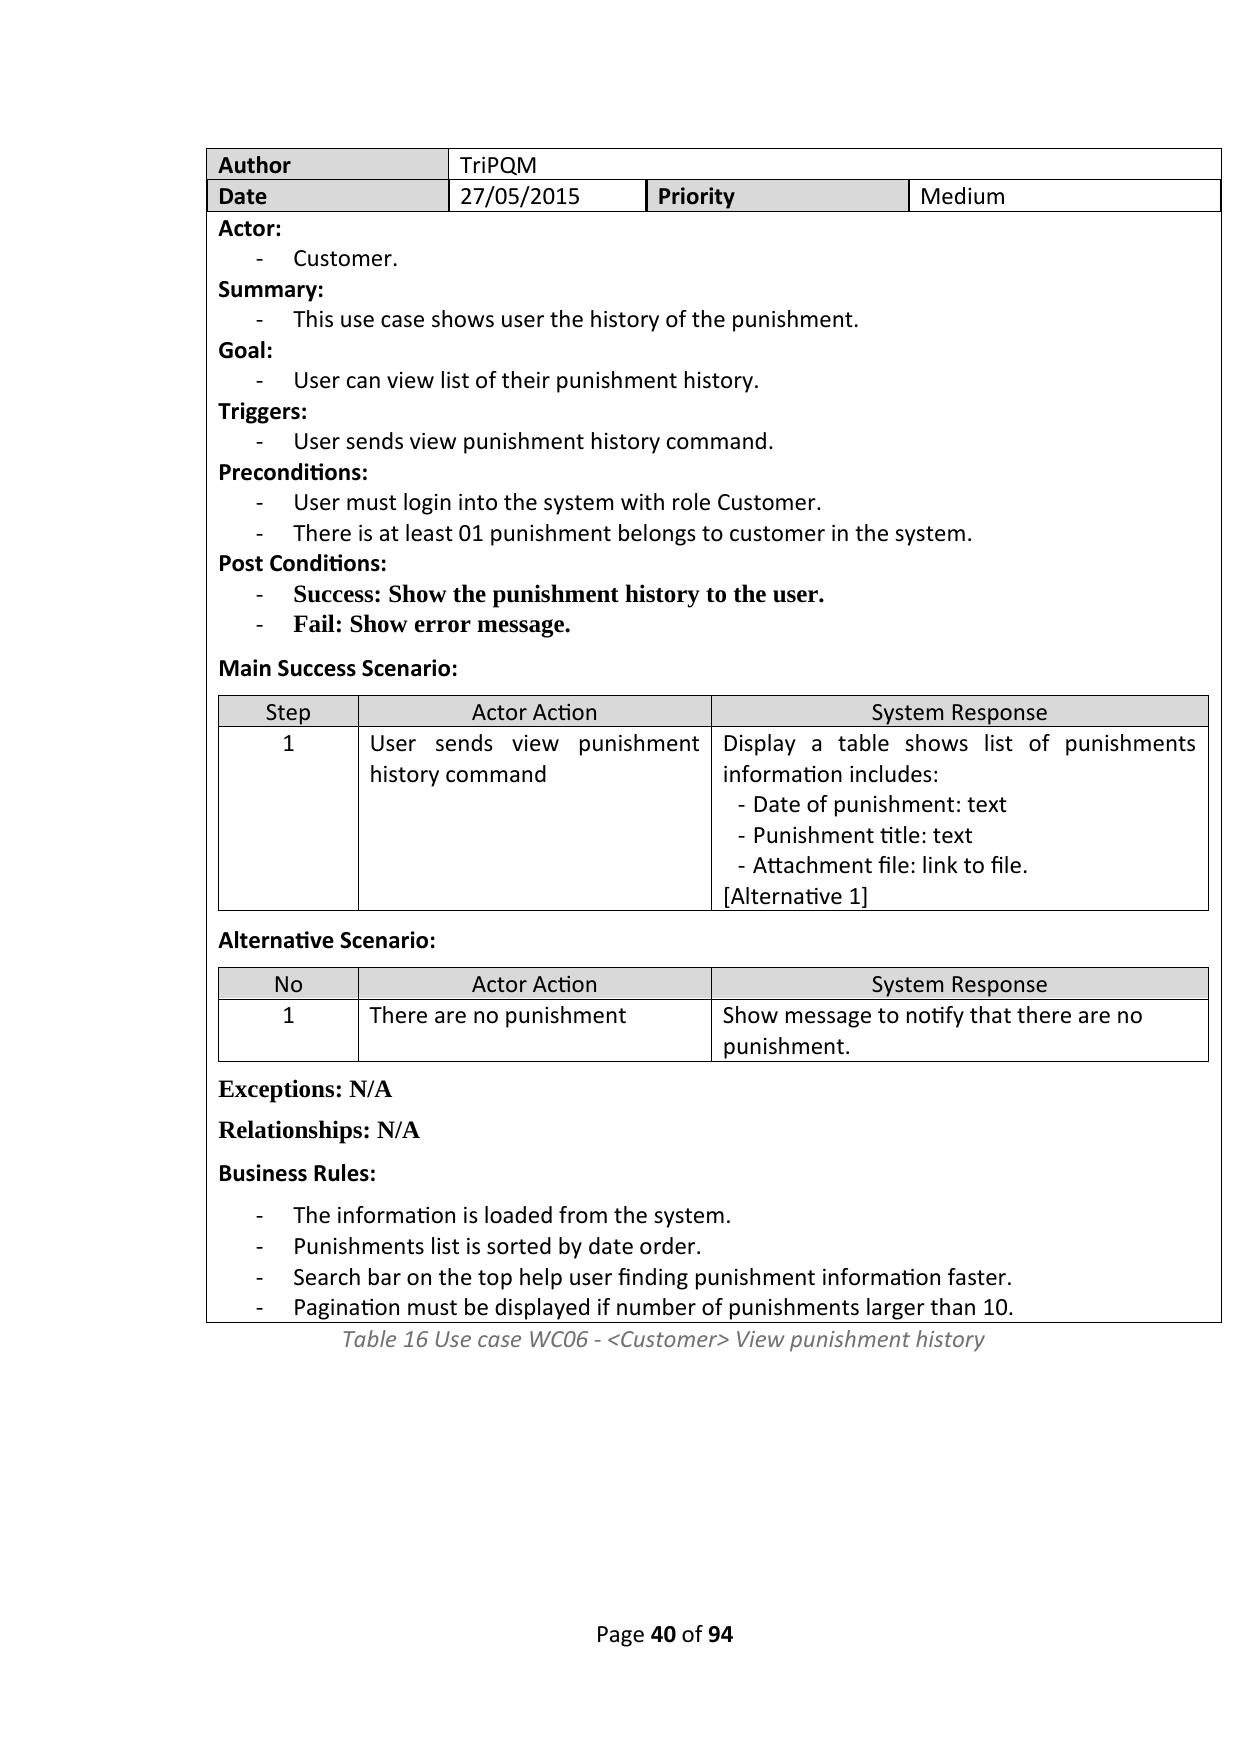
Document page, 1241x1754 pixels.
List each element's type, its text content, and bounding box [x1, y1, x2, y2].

table_cell 27/05/2015 [450, 180, 645, 211]
table_cell Medium [910, 180, 1220, 211]
table_cell Actor: Customer. Summary: This use case shows user the history of the punishment. Goal: User can view list of their punishment history. Triggers: User sends view punishment history command. Preconditions: User must login into the system with role Customer. There is at least 01 punishment belongs to customer in the system. Post Conditions: Success: Show the punishment history to the user. Fail: Show error message. Main Success Scenario: Alternative Scenario: Exceptions: N/A Relationships: N/A Business Rules: The information is loaded from the system. Punishments list is sorted by date order. Search bar on the top help user finding punishment information faster. Pagination must be displayed if number of punishments larger than 10. [207, 212, 1221, 1322]
table_cell Author [207, 149, 448, 179]
table_cell TriPQM [449, 149, 1221, 179]
table_cell Priority [648, 180, 908, 211]
table_cell Date [208, 180, 448, 211]
text Table 16 Use case WC06 - <Customer> View punishment history [207, 1323, 1122, 1353]
